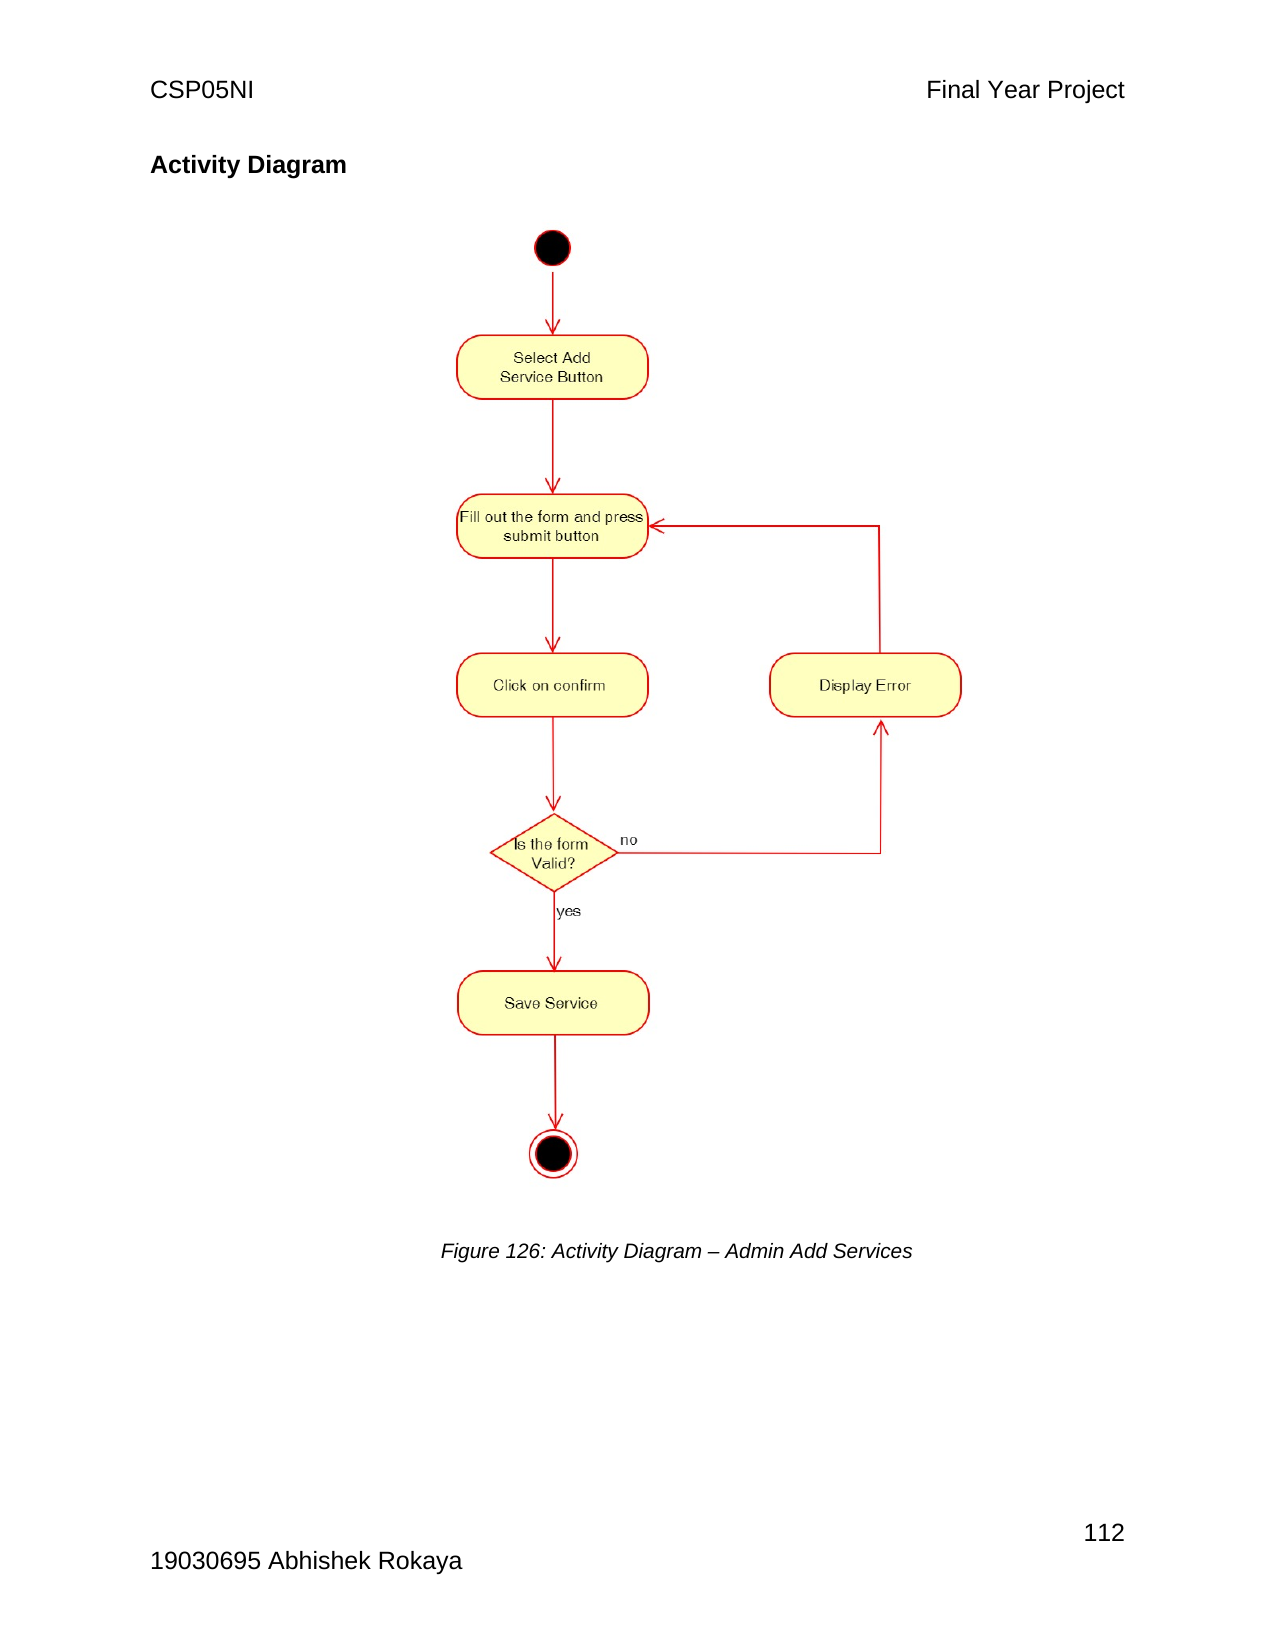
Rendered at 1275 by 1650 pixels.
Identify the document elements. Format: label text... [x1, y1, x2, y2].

picture [440, 207, 978, 1194]
text Activity Diagram [150, 150, 1125, 179]
text Figure 126: Activity Diagram – Admin Add Services [366, 1238, 1125, 1262]
